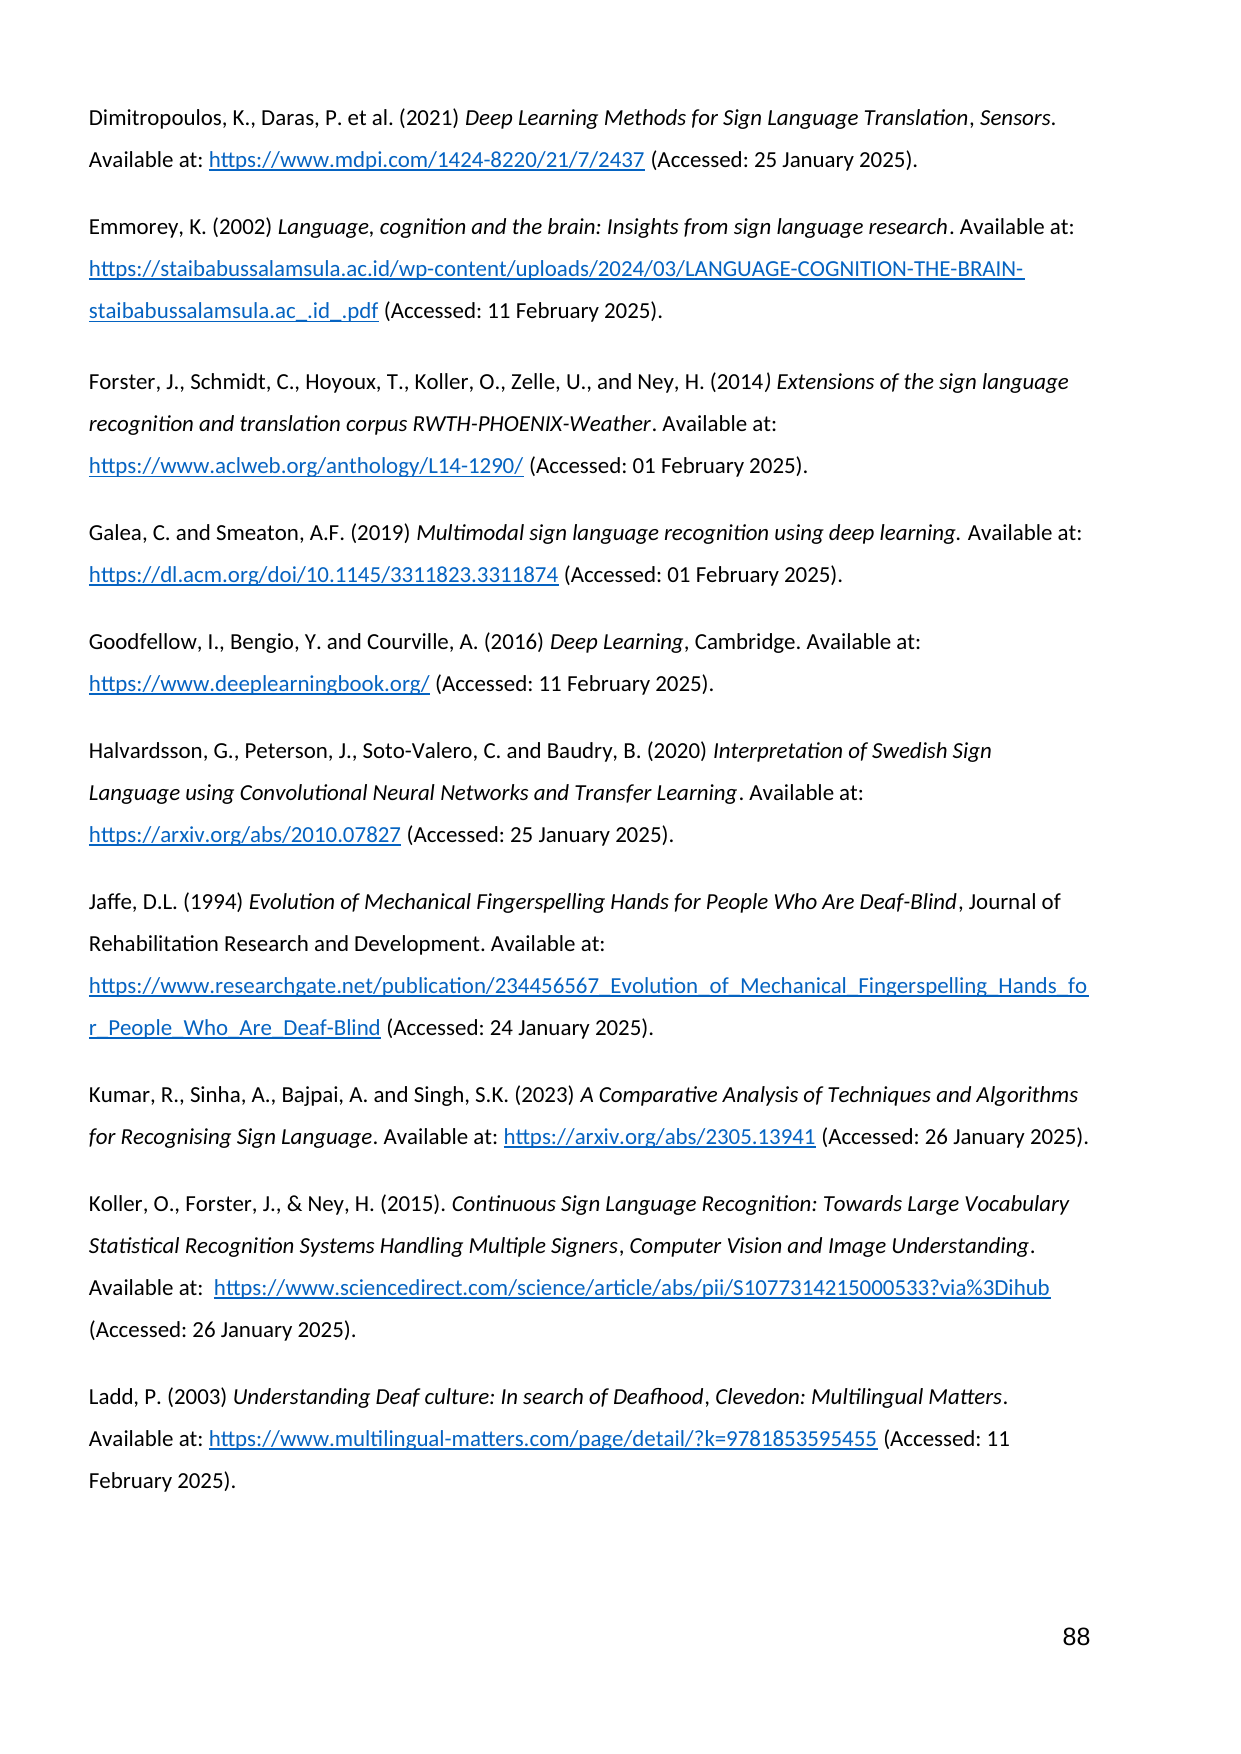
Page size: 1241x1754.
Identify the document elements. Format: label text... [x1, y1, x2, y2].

text Emmorey, K. (2002) Language, cognition and the brain: Insights from sign language research. Available at: https://staibabussalamsula.ac.id/wp-content/uploads/2024/03/LANGUAGE-COGNITION-THE-BRAIN-staibabussalamsula.ac_.id_.pdf (Accessed: 11 February 2025). [89, 212, 1090, 324]
text Forster, J., Schmidt, C., Hoyoux, T., Koller, O., Zelle, U., and Ney, H. (2014) Extensions of the sign language recognition and translation corpus RWTH-PHOENIX-Weather. Available at: https://www.aclweb.org/anthology/L14-1290/ (Accessed: 01 February 2025). [89, 367, 1090, 479]
text Halvardsson, G., Peterson, J., Soto-Valero, C. and Baudry, B. (2020) Interpretation of Swedish Sign Language using Convolutional Neural Networks and Transfer Learning. Available at: https://arxiv.org/abs/2010.07827 (Accessed: 25 January 2025). [89, 736, 1090, 848]
text Dimitropoulos, K., Daras, P. et al. (2021) Deep Learning Methods for Sign Language Translation, Sensors. Available at: https://www.mdpi.com/1424-8220/21/7/2437 (Accessed: 25 January 2025). [89, 103, 1090, 173]
text Koller, O., Forster, J., & Ney, H. (2015). Continuous Sign Language Recognition: Towards Large Vocabulary Statistical Recognition Systems Handling Multiple Signers, Computer Vision and Image Understanding. Available at: https://www.sciencedirect.com/science/article/abs/pii/S1077314215000533?via%3Dihub (Accessed: 26 January 2025). [89, 1189, 1090, 1343]
text Ladd, P. (2003) Understanding Deaf culture: In search of Deafhood, Clevedon: Multilingual Matters. Available at: https://www.multilingual-matters.com/page/detail/?k=9781853595455 (Accessed: 11 February 2025). [89, 1382, 1090, 1494]
text Galea, C. and Smeaton, A.F. (2019) Multimodal sign language recognition using deep learning. Available at: https://dl.acm.org/doi/10.1145/3311823.3311874 (Accessed: 01 February 2025). [89, 518, 1090, 588]
text Jaffe, D.L. (1994) Evolution of Mechanical Fingerspelling Hands for People Who Are Deaf-Blind, Journal of Rehabilitation Research and Development. Available at: https://www.researchgate.net/publication/234456567_Evolution_of_Mechanical_Fingerspelling_Hands_for_People_Who_Are_Deaf-Blind (Accessed: 24 January 2025). [89, 887, 1090, 1041]
text Kumar, R., Sinha, A., Bajpai, A. and Singh, S.K. (2023) A Comparative Analysis of Techniques and Algorithms for Recognising Sign Language. Available at: https://arxiv.org/abs/2305.13941 (Accessed: 26 January 2025). [89, 1080, 1090, 1150]
text Goodfellow, I., Bengio, Y. and Courville, A. (2016) Deep Learning, Cambridge. Available at: https://www.deeplearningbook.org/ (Accessed: 11 February 2025). [89, 627, 1090, 697]
